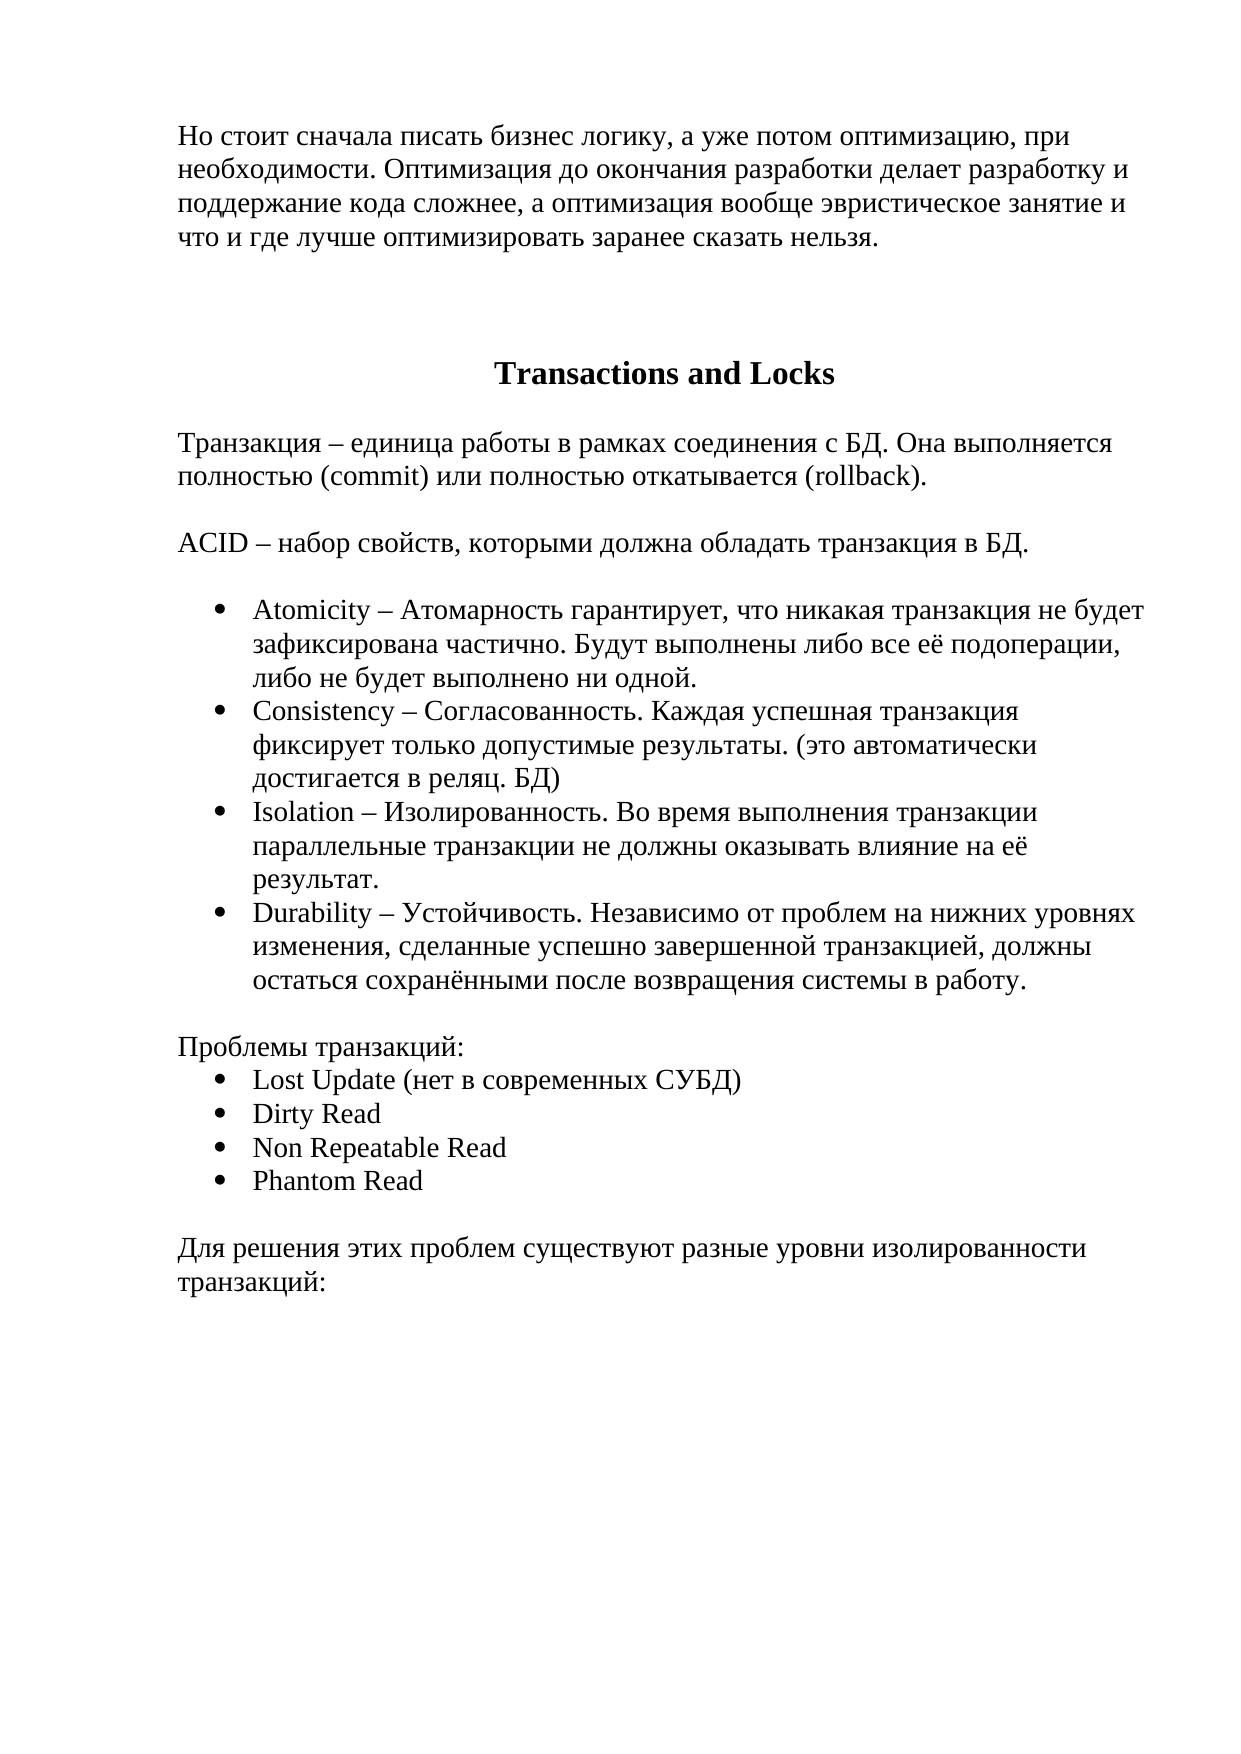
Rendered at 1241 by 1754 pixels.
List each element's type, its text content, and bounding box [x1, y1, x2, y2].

list Dirty Read [215, 1096, 1152, 1130]
list Durability – Устойчивость. Независимо от проблем на нижних уровнях изменения, сделанные успешно завершенной транзакцией, должны остаться сохранёнными после возвращения системы в работу. [215, 895, 1152, 995]
text Transactions and Locks [177, 353, 1152, 391]
text Транзакция – единица работы в рамках соединения с БД. Она выполняется полностью (commit) или полностью откатывается (rollback). [177, 425, 1152, 492]
text Проблемы транзакций: [177, 1029, 1152, 1062]
text Для решения этих проблем существуют разные уровни изолированности транзакций: [177, 1231, 1152, 1298]
list Isolation – Изолированность. Во время выполнения транзакции параллельные транзакции не должны оказывать влияние на её результат. [215, 794, 1152, 895]
list Lost Update (нет в современных СУБД) [215, 1062, 1152, 1096]
list Phantom Read [215, 1163, 1152, 1197]
list Consistency – Согласованность. Каждая успешная транзакция фиксирует только допустимые результаты. (это автоматически достигается в реляц. БД) [215, 693, 1152, 794]
list Atomicity – Атомарность гарантирует, что никакая транзакция не будет зафиксирована частично. Будут выполнены либо все её подоперации, либо не будет выполнено ни одной. [215, 592, 1152, 693]
text ACID – набор свойств, которыми должна обладать транзакция в БД. [177, 525, 1152, 559]
text Но стоит сначала писать бизнес логику, а уже потом оптимизацию, при необходимости. Оптимизация до окончания разработки делает разработку и поддержание кода сложнее, а оптимизация вообще эвристическое занятие и что и где лучше оптимизировать заранее сказать нельзя. [177, 118, 1152, 252]
list Non Repeatable Read [215, 1130, 1152, 1163]
